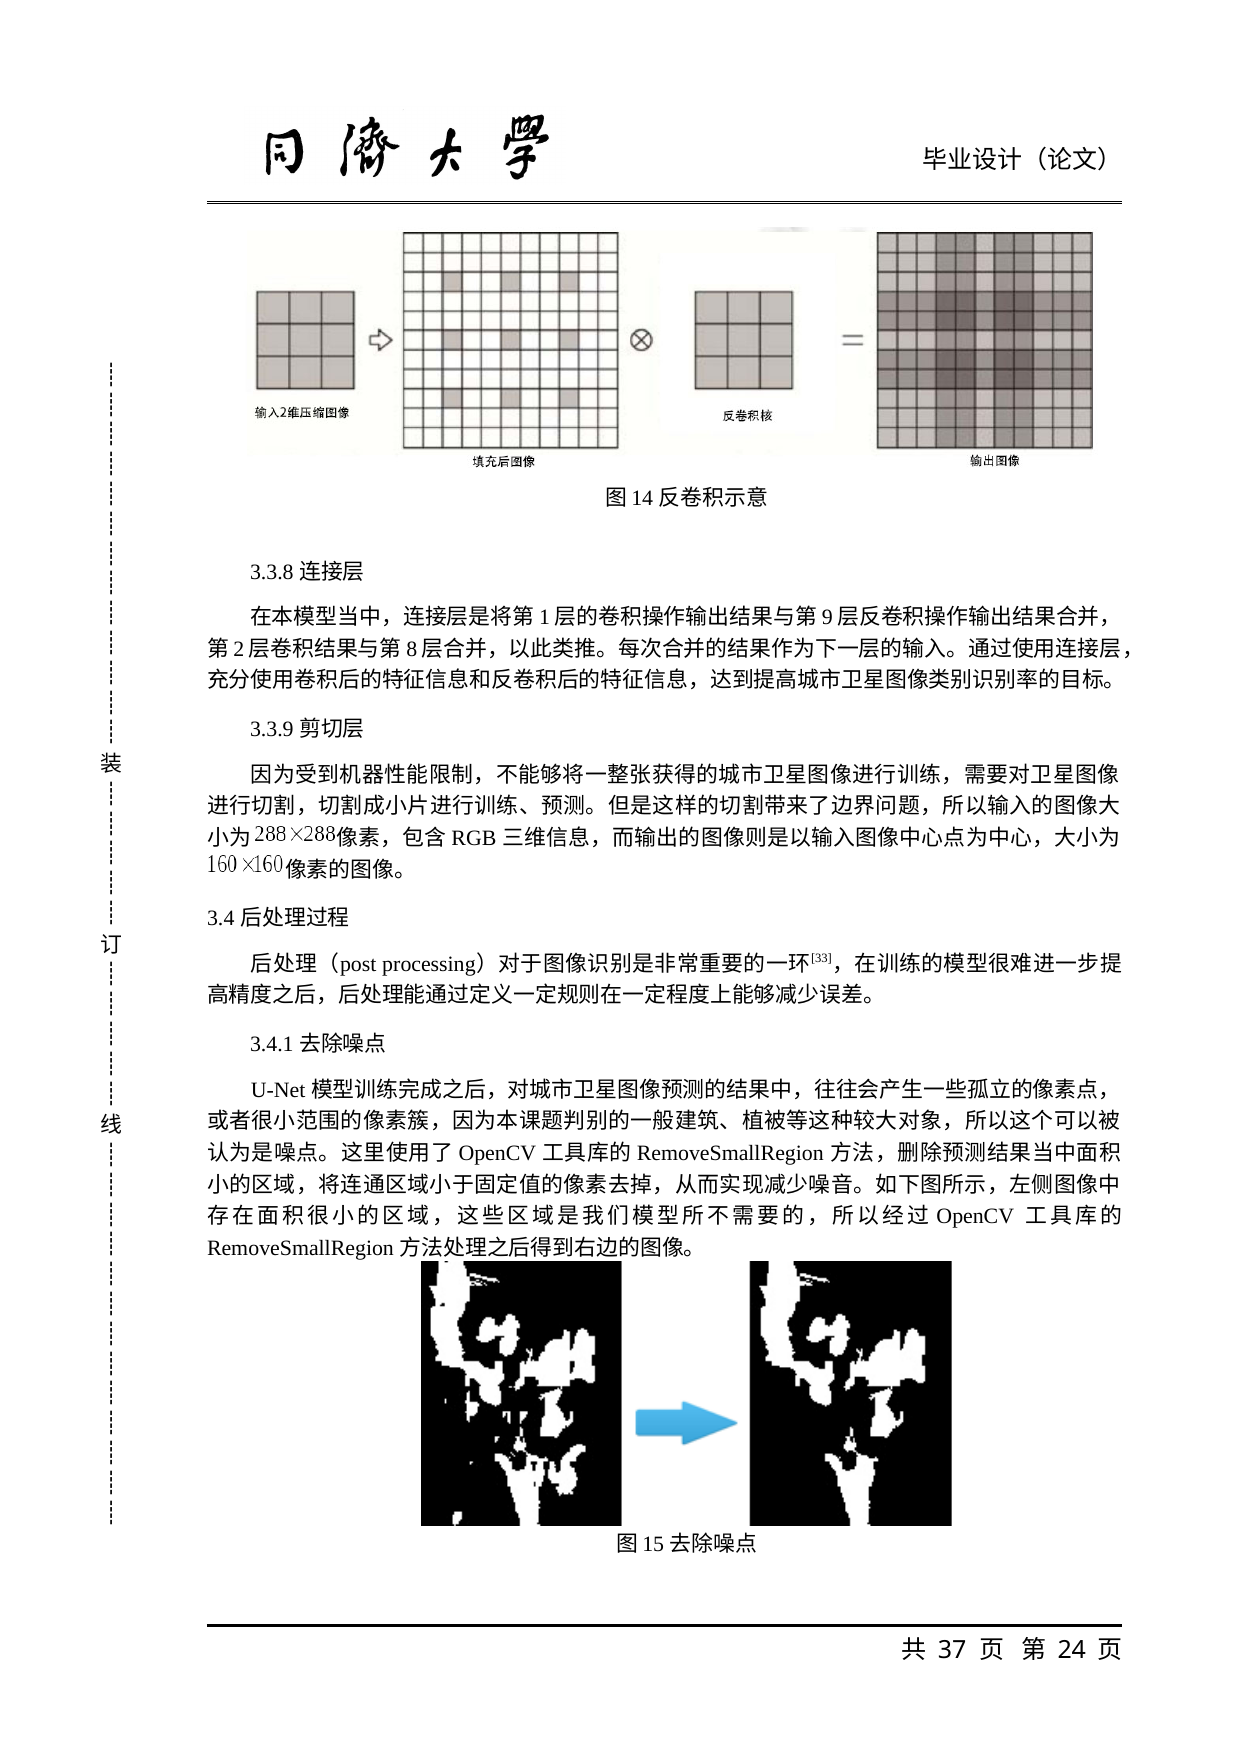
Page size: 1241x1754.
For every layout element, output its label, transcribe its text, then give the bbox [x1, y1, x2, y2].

picture [221, 227, 1108, 480]
subtitle 3.3.9 剪切层 [207, 707, 1122, 744]
text 图14 反卷积示意 [207, 480, 1122, 511]
subtitle 3.4 后处理过程 [207, 896, 1122, 933]
subtitle 3.4.1 去除噪点 [207, 1022, 1122, 1059]
text 图15 去除噪点 [207, 1526, 1122, 1557]
subtitle 3.3.8 连接层 [207, 549, 1122, 587]
text 在本模型当中，连接层是将第1层的卷积操作输出结果与第9层反卷积操作输出结果合并，第2层卷积结果与第8层合并，以此类推。每次合并的结果作为下一层的输入。通过使用连接层，充分使用卷积后的特征信息和反卷积后的特征信息，达到提高城市卫星图像类别识别率的目标。 [207, 599, 1122, 694]
text U-Net 模型训练完成之后，对城市卫星图像预测的结果中，往往会产生一些孤立的像素点，或者很小范围的像素簇，因为本课题判别的一般建筑、植被等这种较大对象，所以这个可以被认为是噪点。这里使用了OpenCV 工具库的RemoveSmallRegion 方法，删除预测结果当中面积小的区域，将连通区域小于固定值的像素去掉，从而实现减少噪音。如下图所示，左侧图像中存在面积很小的区域，这些区域是我们模型所不需要的，所以经过OpenCV 工具库的RemoveSmallRegion 方法处理之后得到右边的图像。 [207, 1072, 1122, 1262]
text 后处理（post processing）对于图像识别是非常重要的一环[33]，在训练的模型很难进一步提高精度之后，后处理能通过定义一定规则在一定程度上能够减少误差。 [207, 946, 1122, 1009]
picture [421, 1261, 952, 1526]
text 因为受到机器性能限制，不能够将一整张获得的城市卫星图像进行训练，需要对卫星图像进行切割，切割成小片进行训练、预测。但是这样的切割带来了边界问题，所以输入的图像大小为像素，包含RGB 三维信息，而输出的图像则是以输入图像中心点为中心，大小为像素的图像。 [207, 757, 1122, 883]
picture [244, 106, 567, 185]
